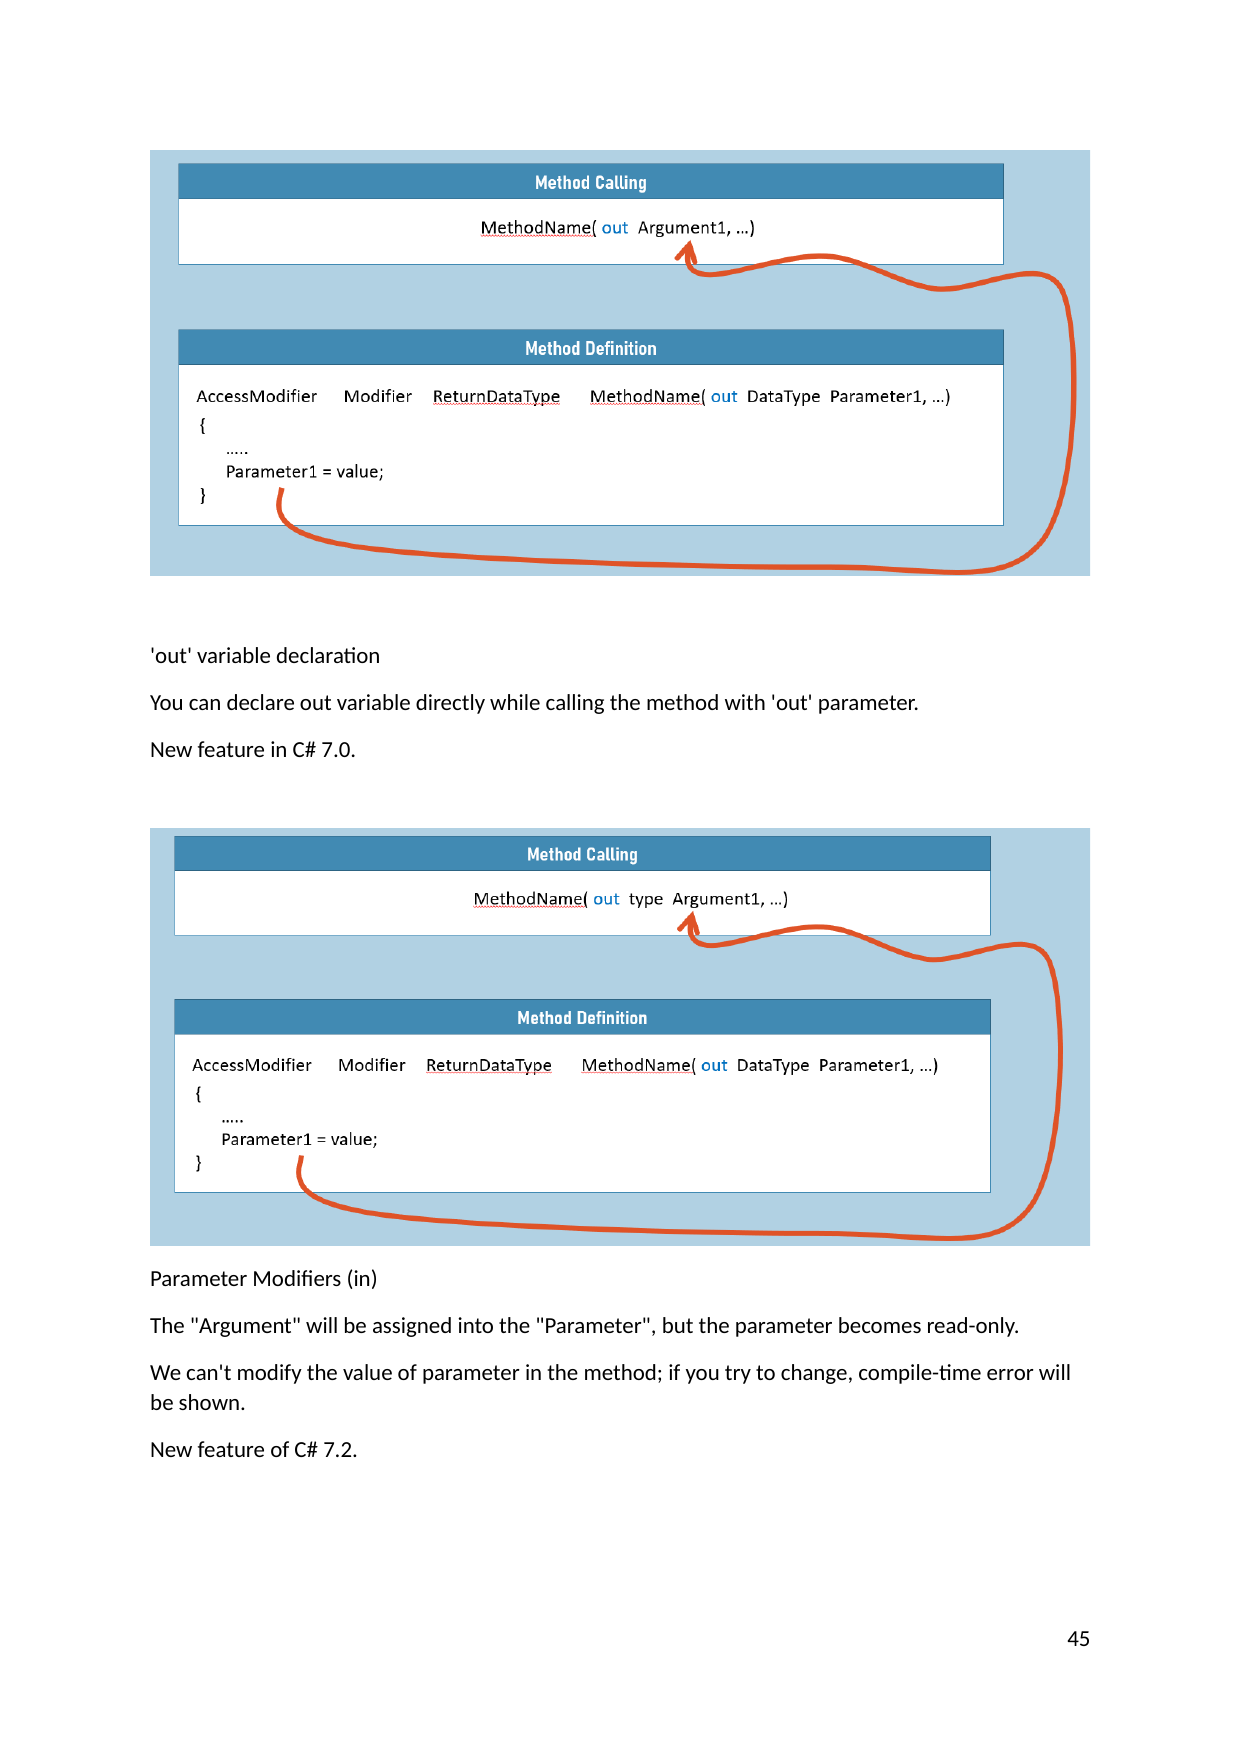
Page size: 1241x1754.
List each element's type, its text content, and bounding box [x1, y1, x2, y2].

text New feature in C# 7.0. [150, 735, 1090, 763]
text We can't modify the value of parameter in the method; if you try to change, compile-time error will be shown. [150, 1358, 1090, 1416]
text You can declare out variable directly while calling the method with 'out' parameter. [150, 688, 1090, 716]
picture [150, 150, 1091, 576]
text The "Argument" will be assigned into the "Parameter", but the parameter becomes read-only. [150, 1311, 1090, 1339]
text New feature of C# 7.2. [150, 1435, 1090, 1463]
text 'out' variable declaration [150, 641, 1090, 669]
text Parameter Modifiers (in) [150, 1264, 1090, 1292]
picture [150, 828, 1091, 1246]
